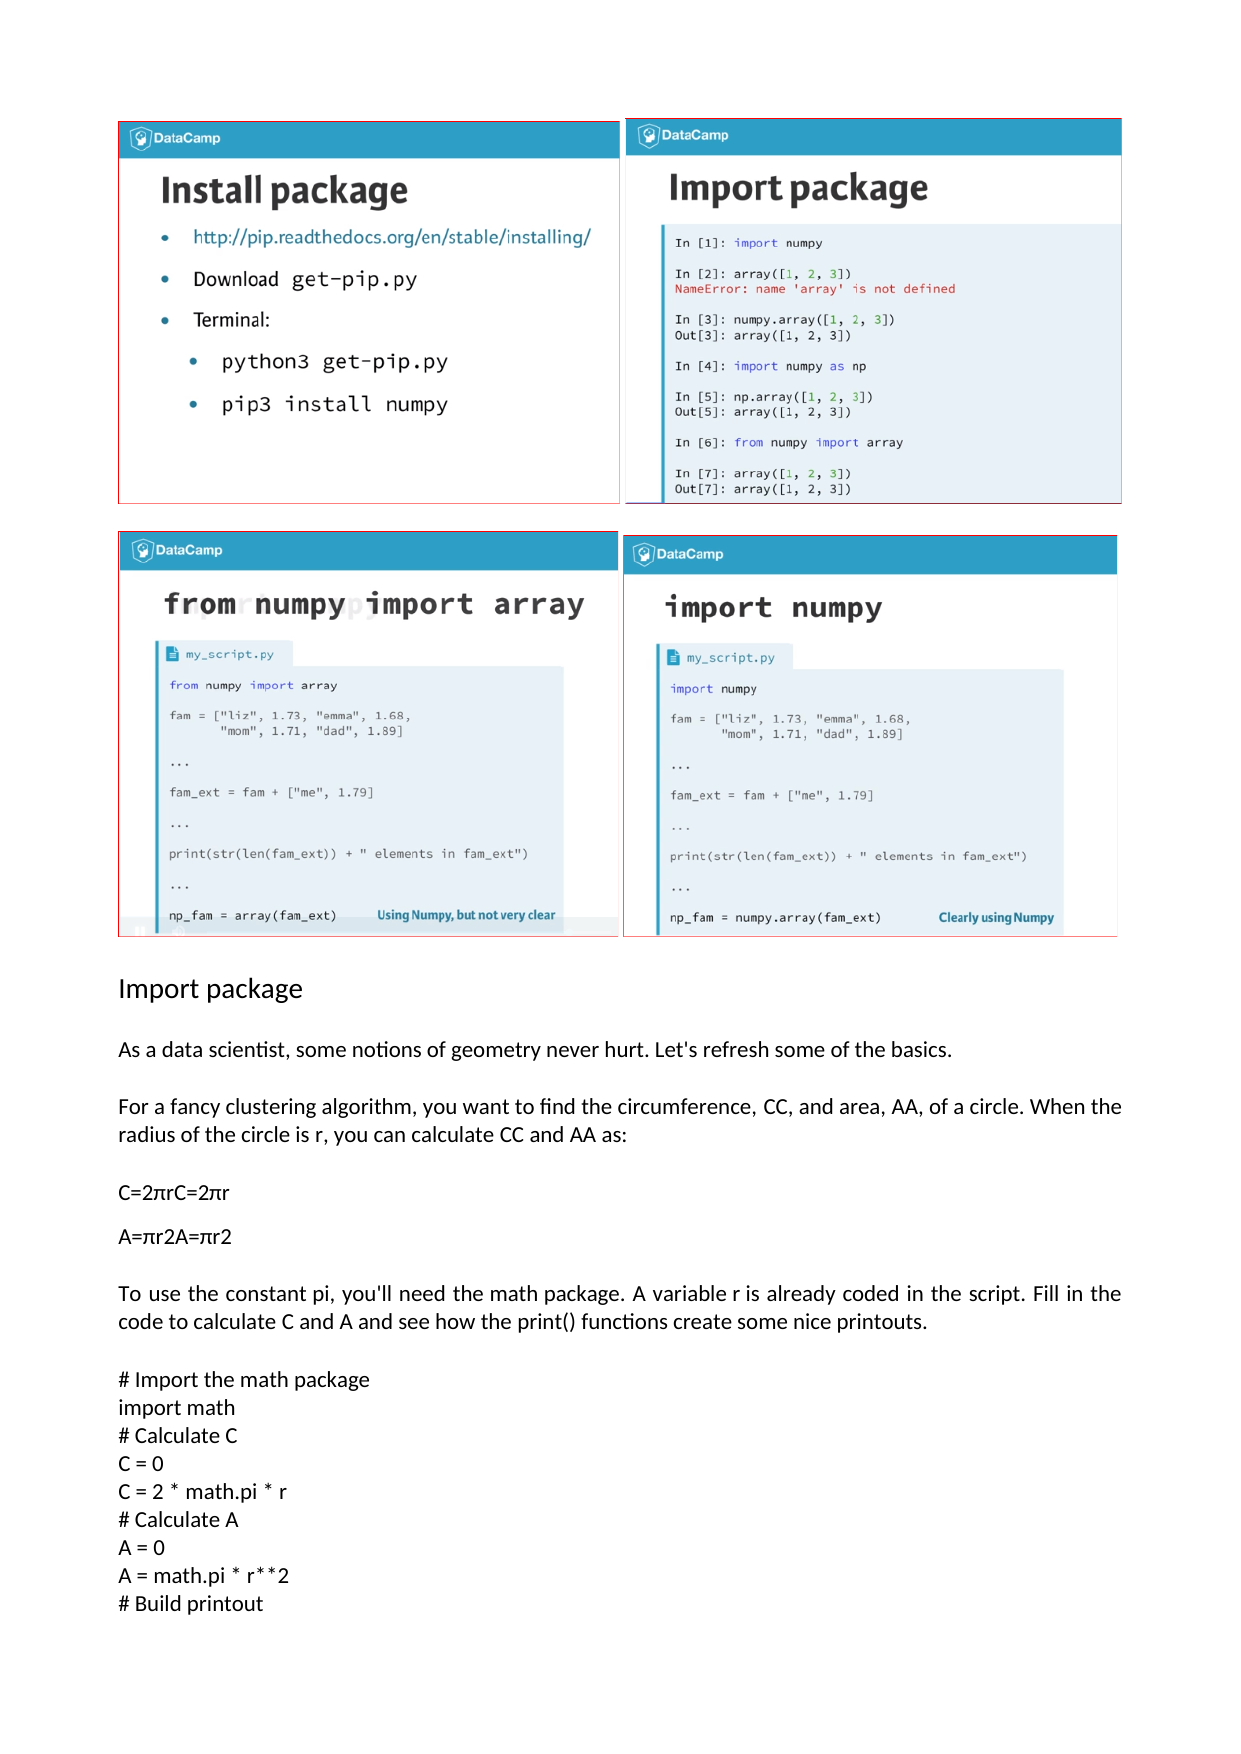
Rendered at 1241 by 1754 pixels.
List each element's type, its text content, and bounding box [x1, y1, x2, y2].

text As a data scientist, some notions of geometry never hurt. Let's refresh some of the basics. [118, 1035, 1122, 1063]
text C=2πrC=2πr [118, 1178, 1122, 1206]
text # Build printout [118, 1589, 1122, 1617]
text # Import the math package [118, 1365, 1122, 1393]
text # Calculate A [118, 1505, 1122, 1533]
text A=πr2A=πr2 [118, 1222, 1122, 1250]
text To use the constant pi, you'll need the math package. A variable r is already coded in the script. Fill in the code to calculate C and A and see how the print() functions create some nice printouts. [118, 1279, 1122, 1336]
picture [118, 121, 620, 504]
text C = 2 * math.pi * r [118, 1477, 1122, 1505]
text A = math.pi * r**2 [118, 1561, 1122, 1589]
picture [625, 118, 1122, 504]
picture [623, 535, 1118, 937]
text Import package [118, 970, 1122, 1006]
text A = 0 [118, 1533, 1122, 1561]
text # Calculate C [118, 1421, 1122, 1449]
picture [118, 531, 619, 937]
text import math [118, 1393, 1122, 1421]
text For a fancy clustering algorithm, you want to find the circumference, CC, and area, AA, of a circle. When the radius of the circle is r, you can calculate CC and AA as: [118, 1092, 1122, 1148]
text C = 0 [118, 1449, 1122, 1477]
